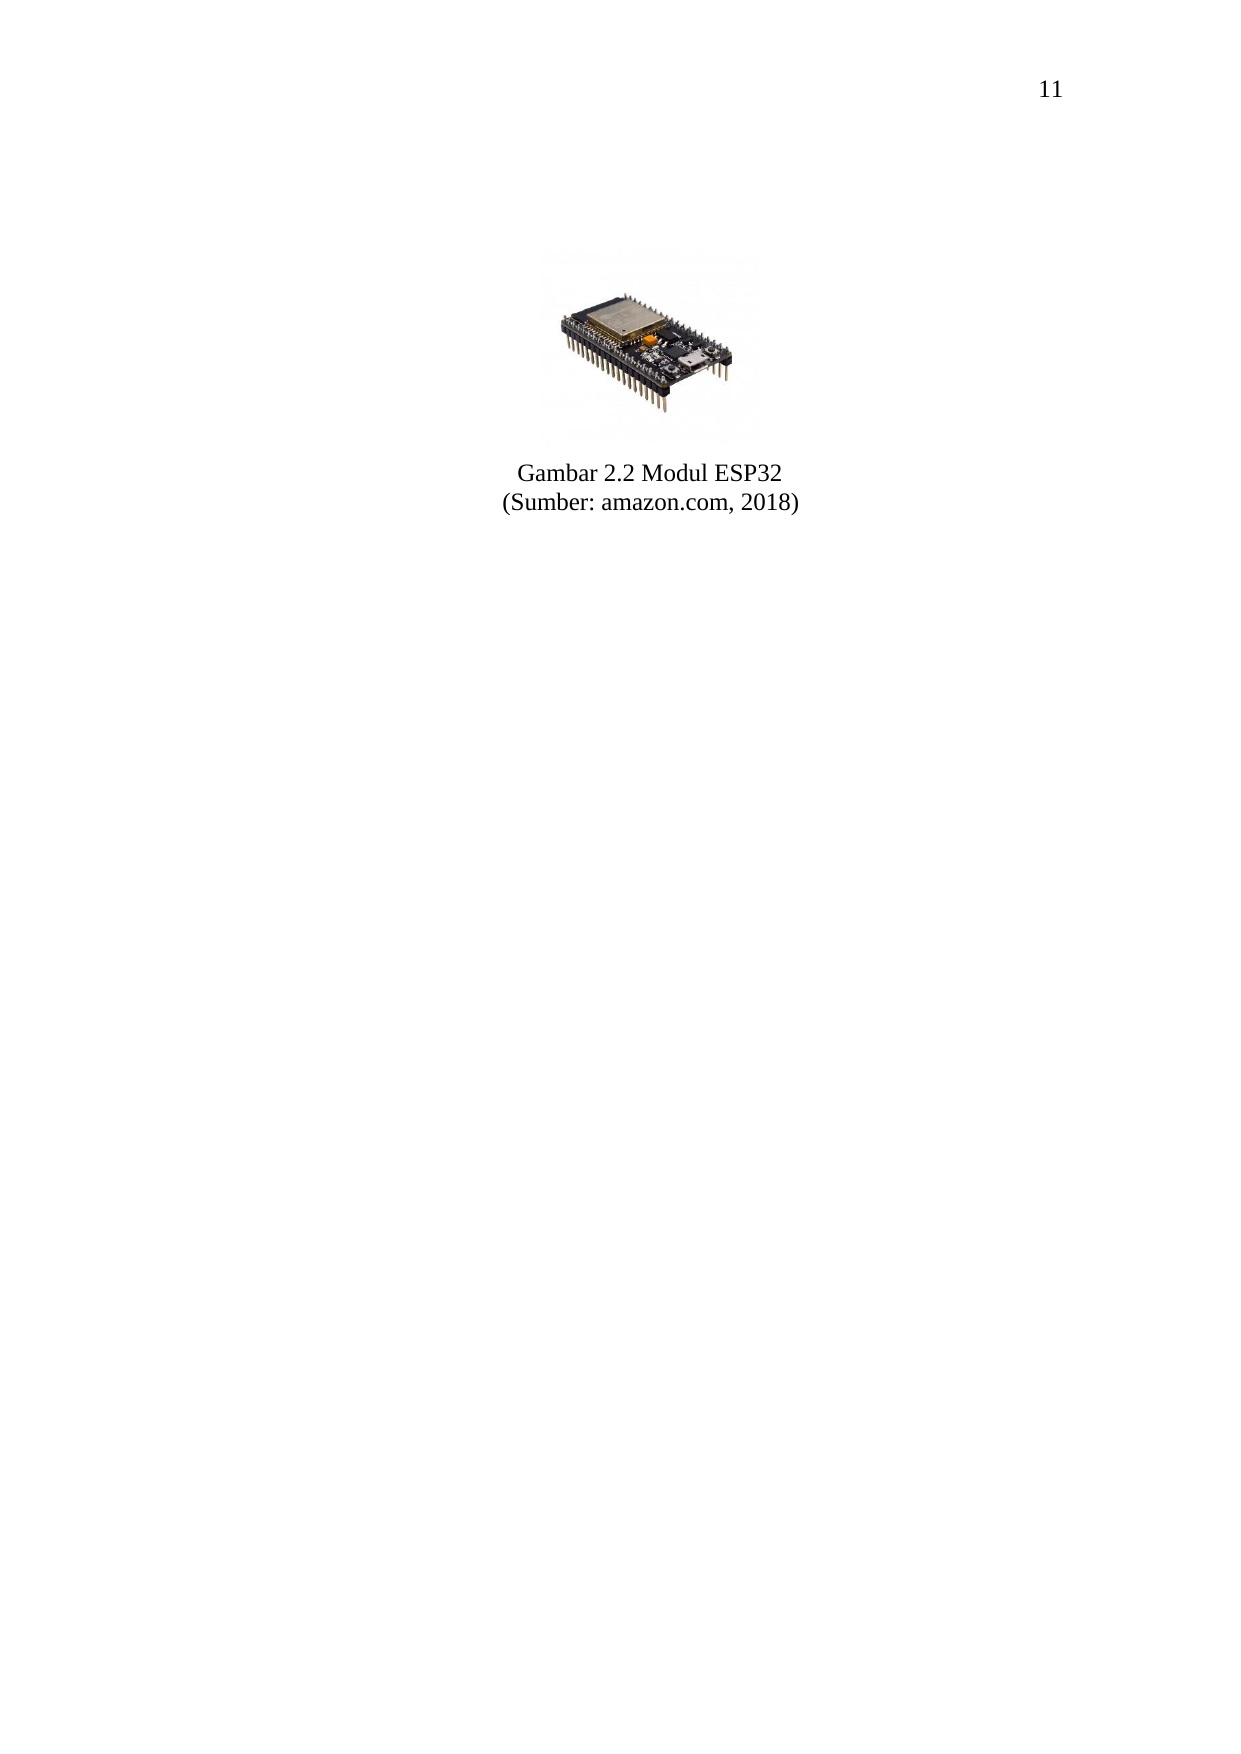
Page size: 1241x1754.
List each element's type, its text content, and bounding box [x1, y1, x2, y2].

text Gambar 2.2 Modul ESP32 [236, 458, 1063, 487]
text (Sumber: amazon.com, 2018) [297, 487, 1004, 516]
picture [540, 238, 759, 457]
